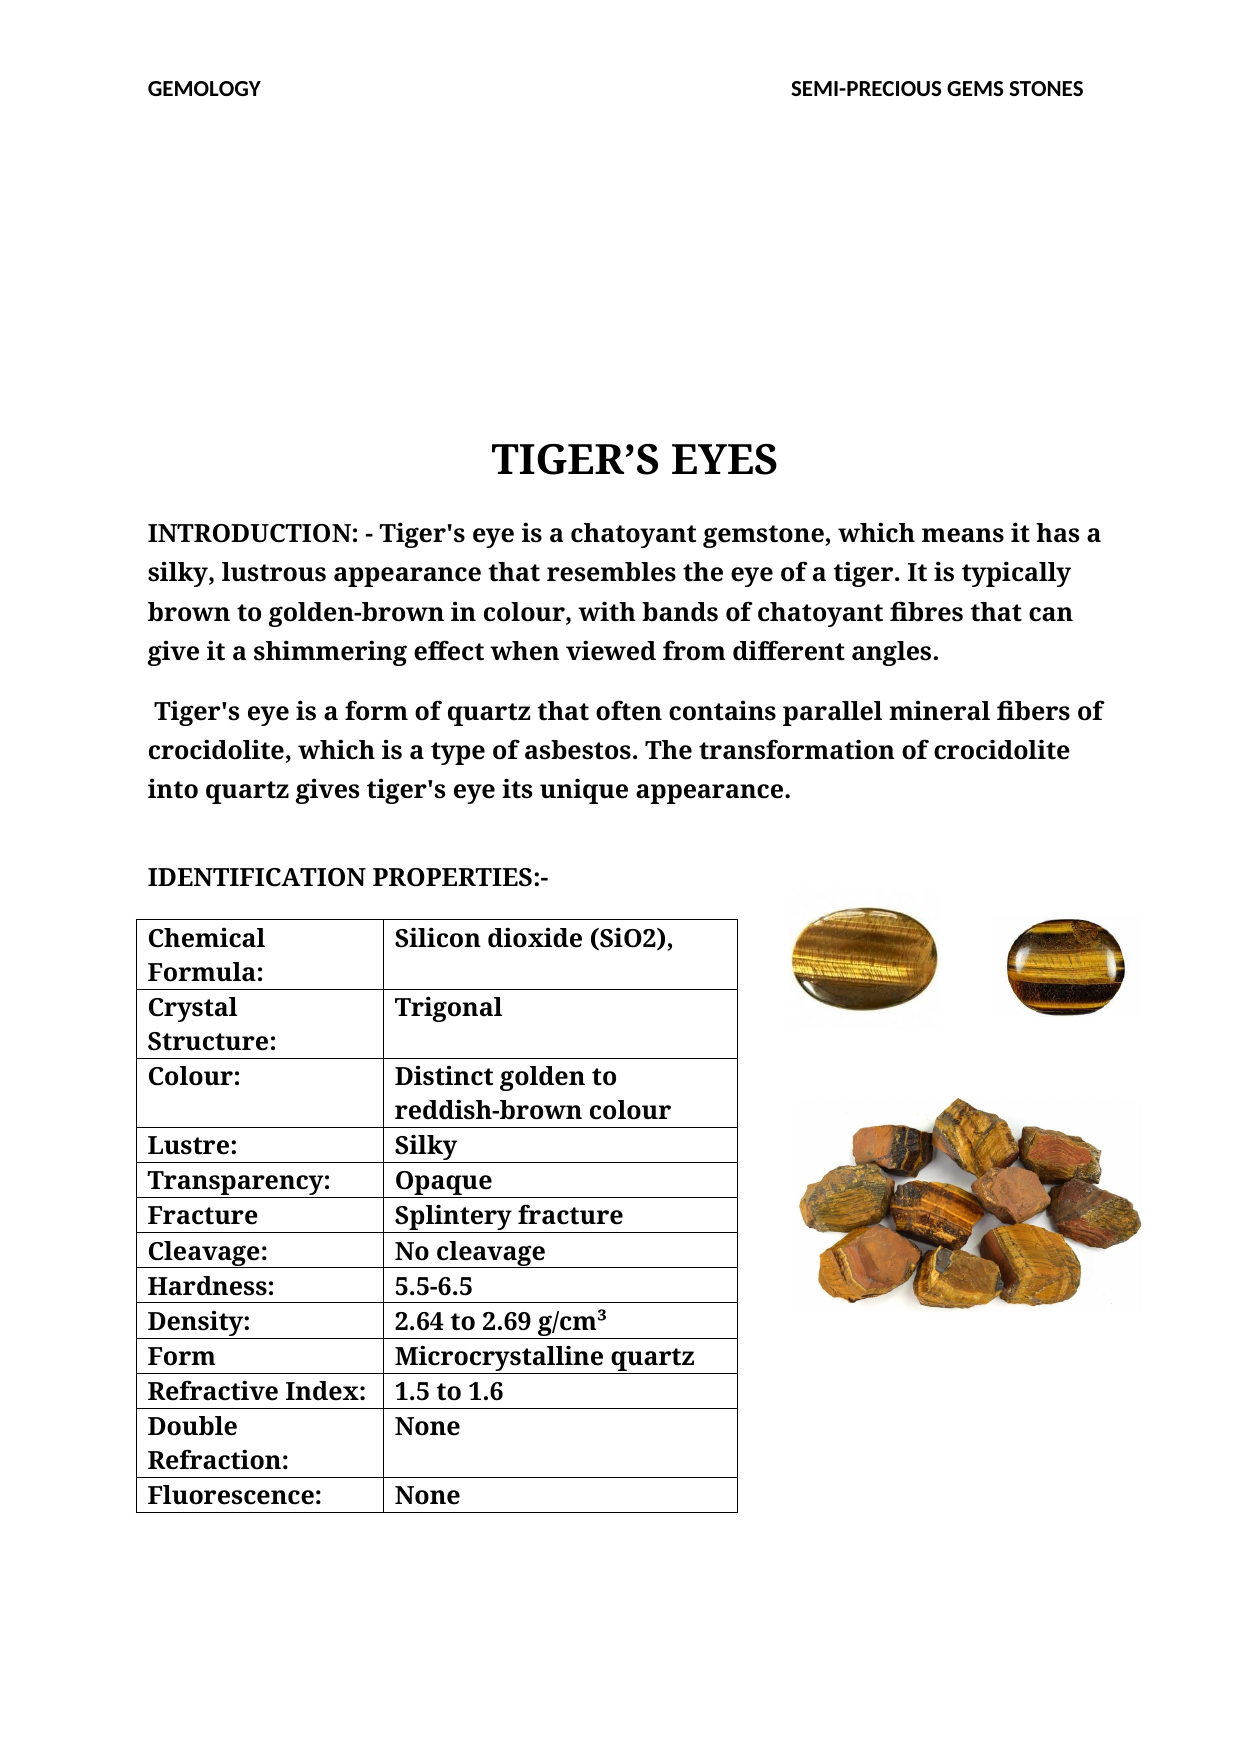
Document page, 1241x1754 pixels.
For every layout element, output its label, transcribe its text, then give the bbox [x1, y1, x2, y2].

table_cell Cleavage: [137, 1233, 383, 1267]
table_cell Transparency: [137, 1163, 383, 1197]
table_cell Colour: [137, 1059, 383, 1127]
table_cell Form [137, 1339, 383, 1372]
picture [796, 1098, 1142, 1313]
picture [991, 916, 1141, 1017]
table_cell None [384, 1478, 737, 1512]
table_cell Fracture [137, 1198, 383, 1232]
table_cell Density: [137, 1303, 383, 1337]
table_header Chemical Formula: [137, 920, 383, 988]
text INTRODUCTION: - Tiger's eye is a chatoyant gemstone, which means it has a silky, lustrous appearance that resembles the eye of a tiger. It is typically brown to golden-brown in colour, with bands of chatoyant fibres that can give it a shimmering effect when viewed from different angles. [148, 516, 1122, 667]
table_cell Double Refraction: [137, 1409, 383, 1477]
text IDENTIFICATION PROPERTIES:- [148, 859, 1122, 893]
picture [789, 885, 940, 1029]
table_cell None [384, 1409, 737, 1477]
table_cell Trigonal [384, 990, 737, 1058]
table_cell Refractive Index: [137, 1374, 383, 1408]
table_cell Microcrystalline quartz [384, 1339, 737, 1372]
text TIGER’S EYES [148, 430, 1122, 487]
table_cell No cleavage [384, 1233, 737, 1267]
table_cell Lustre: [137, 1128, 383, 1162]
text Tiger's eye is a form of quartz that often contains parallel mineral fibers of crocidolite, which is a type of asbestos. The transformation of crocidolite into quartz gives tiger's eye its unique appearance. [148, 693, 1122, 806]
table_cell Opaque [384, 1163, 737, 1197]
table_cell 2.64 to 2.69 g/cm³ [384, 1303, 737, 1337]
table_cell Crystal Structure: [137, 990, 383, 1058]
table_cell Fluorescence: [137, 1478, 383, 1512]
table_cell Hardness: [137, 1268, 383, 1302]
table_cell Splintery fracture [384, 1198, 737, 1232]
table_cell 5.5-6.5 [384, 1268, 737, 1302]
table_cell Silky [384, 1128, 737, 1162]
table_cell 1.5 to 1.6 [384, 1374, 737, 1408]
table_cell Distinct golden to reddish-brown colour [384, 1059, 737, 1127]
table_header Silicon dioxide (SiO2), [384, 920, 737, 988]
